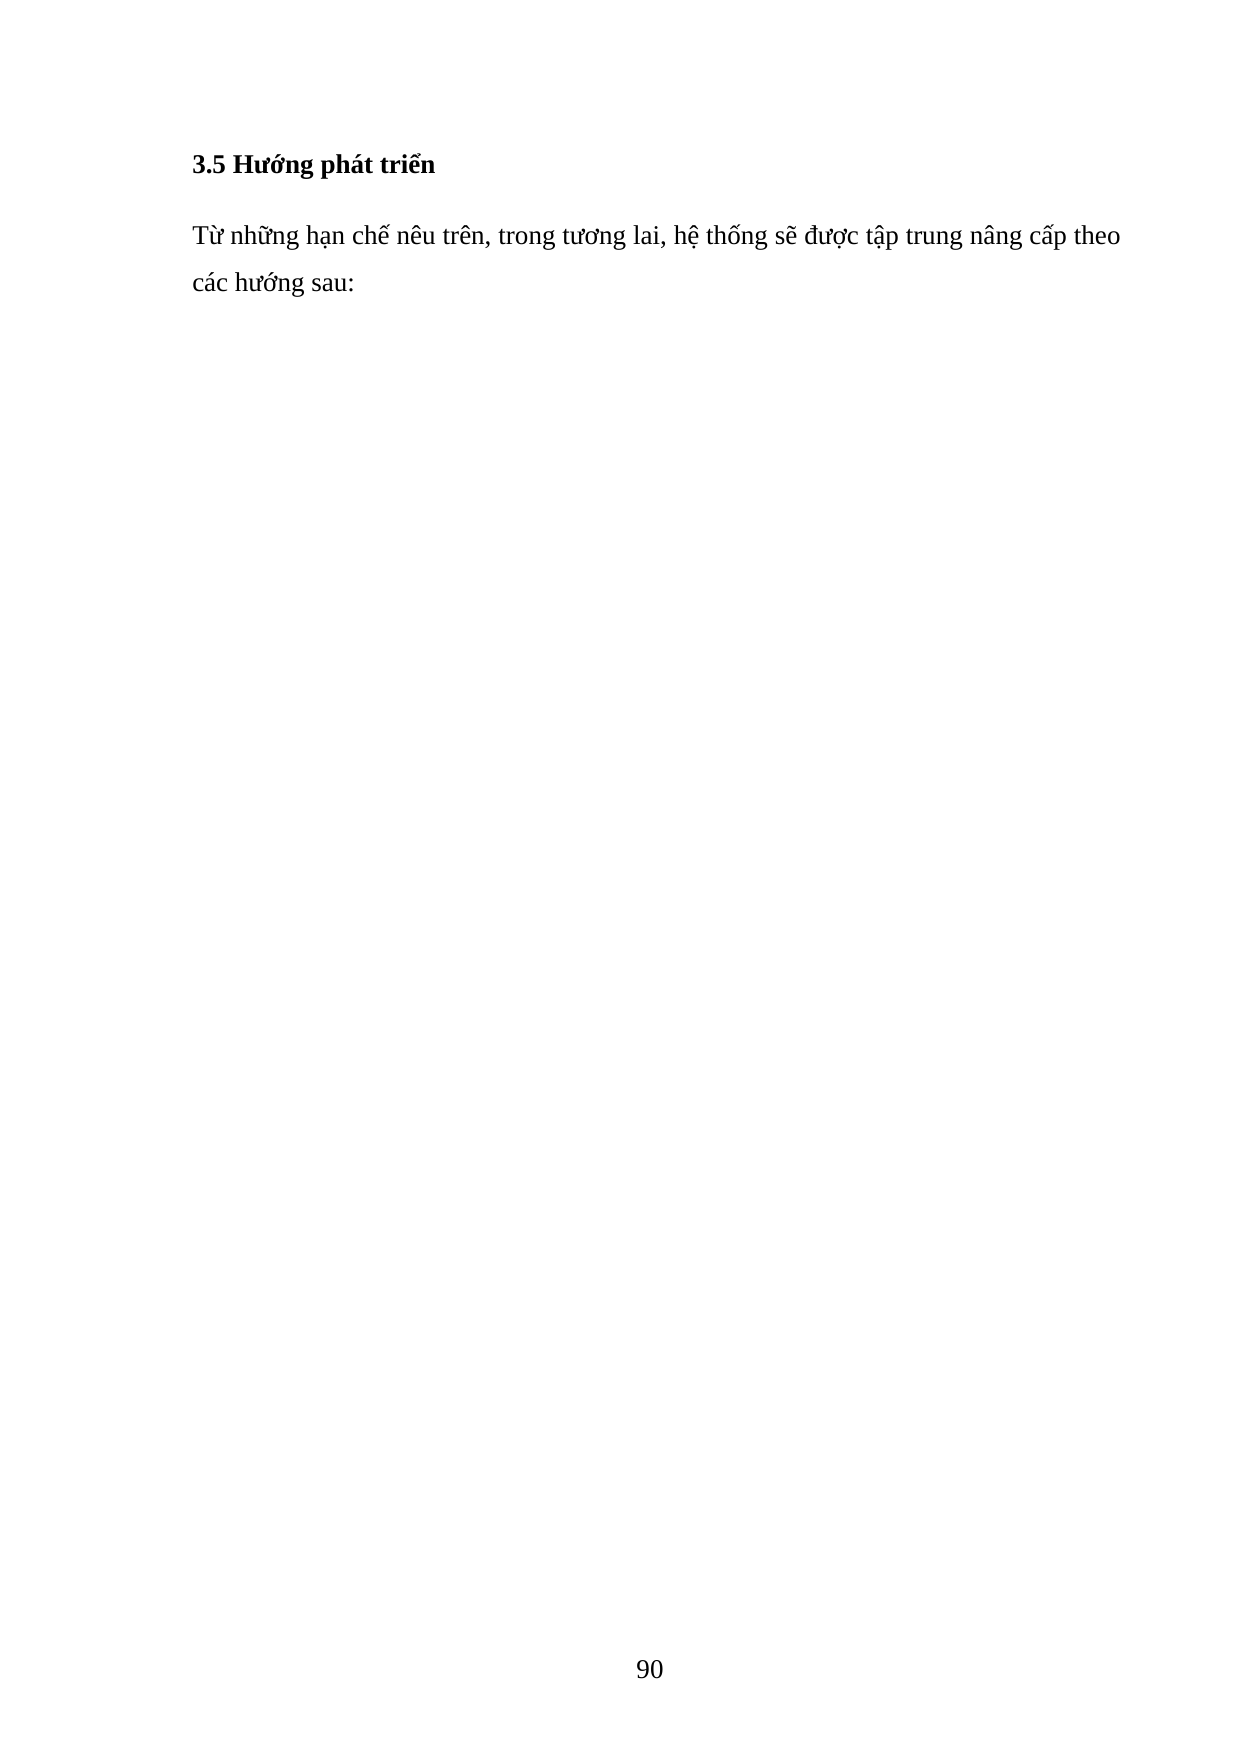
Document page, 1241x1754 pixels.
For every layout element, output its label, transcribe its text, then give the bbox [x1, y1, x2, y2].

text Từ những hạn chế nêu trên, trong tương lai, hệ thống sẽ được tập trung nâng cấp theo các hướng sau: [192, 219, 1122, 297]
subtitle Hướng phát triển [192, 148, 1122, 179]
